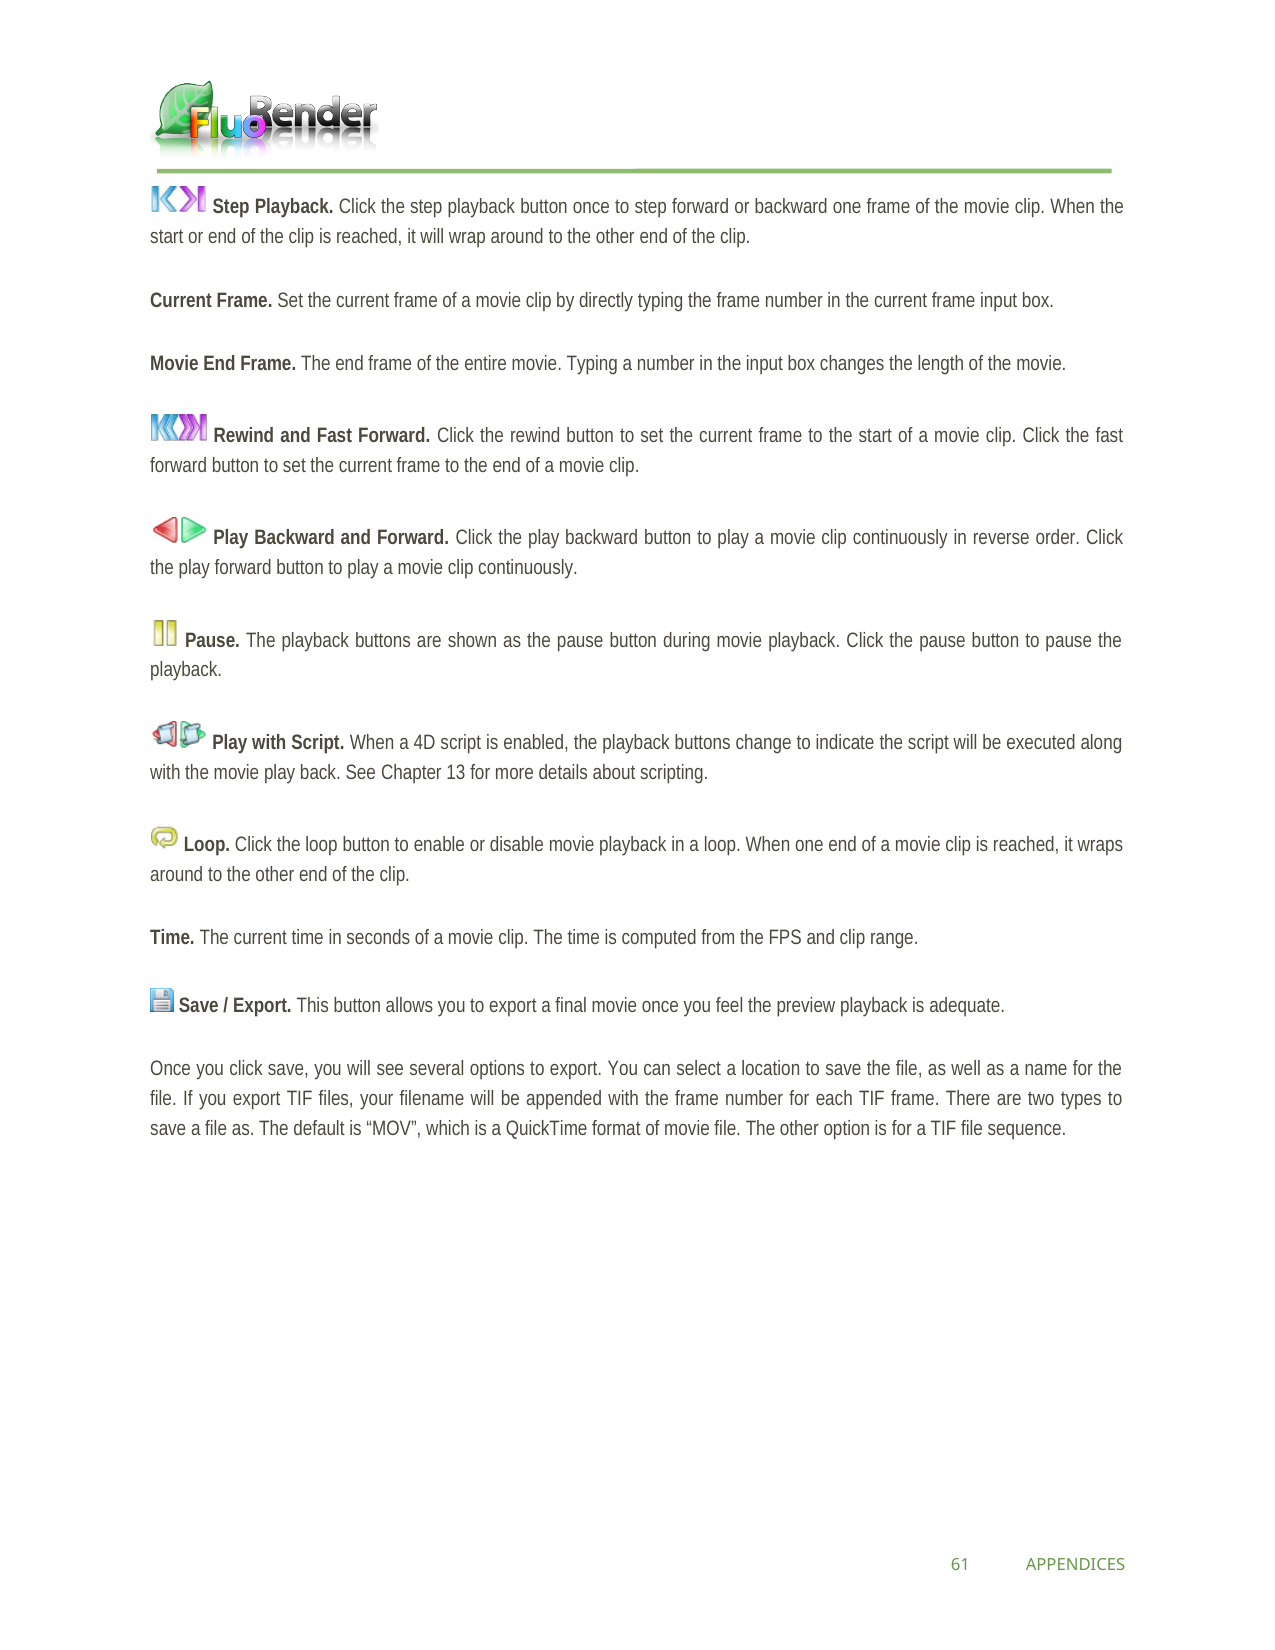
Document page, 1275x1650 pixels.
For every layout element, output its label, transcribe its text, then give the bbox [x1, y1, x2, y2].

picture [150, 185, 208, 214]
text Play Backward and Forward. Click the play backward button to play a movie clip continuously in reverse order. Click the play forward button to play a movie clip continuously. [150, 516, 1125, 579]
text Step Playback. Click the step playback button once to step forward or backward one frame of the movie clip. When the start or end of the clip is reached, it will wrap around to the other end of the clip. [150, 185, 1125, 248]
text Rewind and Fast Forward. Click the rewind button to set the current frame to the start of a movie clip. Click the fast forward button to set the current frame to the end of a movie clip. [150, 414, 1125, 477]
picture [150, 618, 179, 647]
picture [150, 720, 208, 750]
picture [150, 75, 379, 162]
text Play with Script. When a 4D script is enabled, the playback buttons change to indicate the script will be executed along with the movie play back. See Chapter 13 for more details about scripting. [150, 721, 1125, 783]
text Pause. The playback buttons are shown as the pause button during movie playback. Click the pause button to pause the playback. [150, 618, 1125, 681]
text Time. The current time in seconds of a movie clip. The time is computed from the FPS and clip range. [150, 925, 1125, 949]
text Current Frame. Set the current frame of a movie clip by directly typing the frame number in the current frame input box. [150, 288, 1125, 312]
picture [150, 414, 208, 443]
picture [150, 516, 208, 545]
text Movie End Frame. The end frame of the entire movie. Typing a number in the input box changes the length of the movie. [150, 351, 1125, 375]
text Save / Export. This button allows you to export a final movie once you feel the preview playback is adequate. [150, 988, 1125, 1017]
text Loop. Click the loop button to enable or disable movie playback in a loop. When one end of a movie clip is reached, it wraps around to the other end of the clip. [150, 823, 1125, 886]
picture [150, 822, 179, 852]
text Once you click save, you will see several options to export. You can select a location to save the file, as well as a name for the file. If you export TIF files, your filename will be appended with the frame number for each TIF frame. There are two types to save a file as. The default is “MOV”, which is a QuickTime format of movie file. The other option is for a TIF file sequence. [150, 1056, 1125, 1139]
picture [150, 988, 174, 1012]
